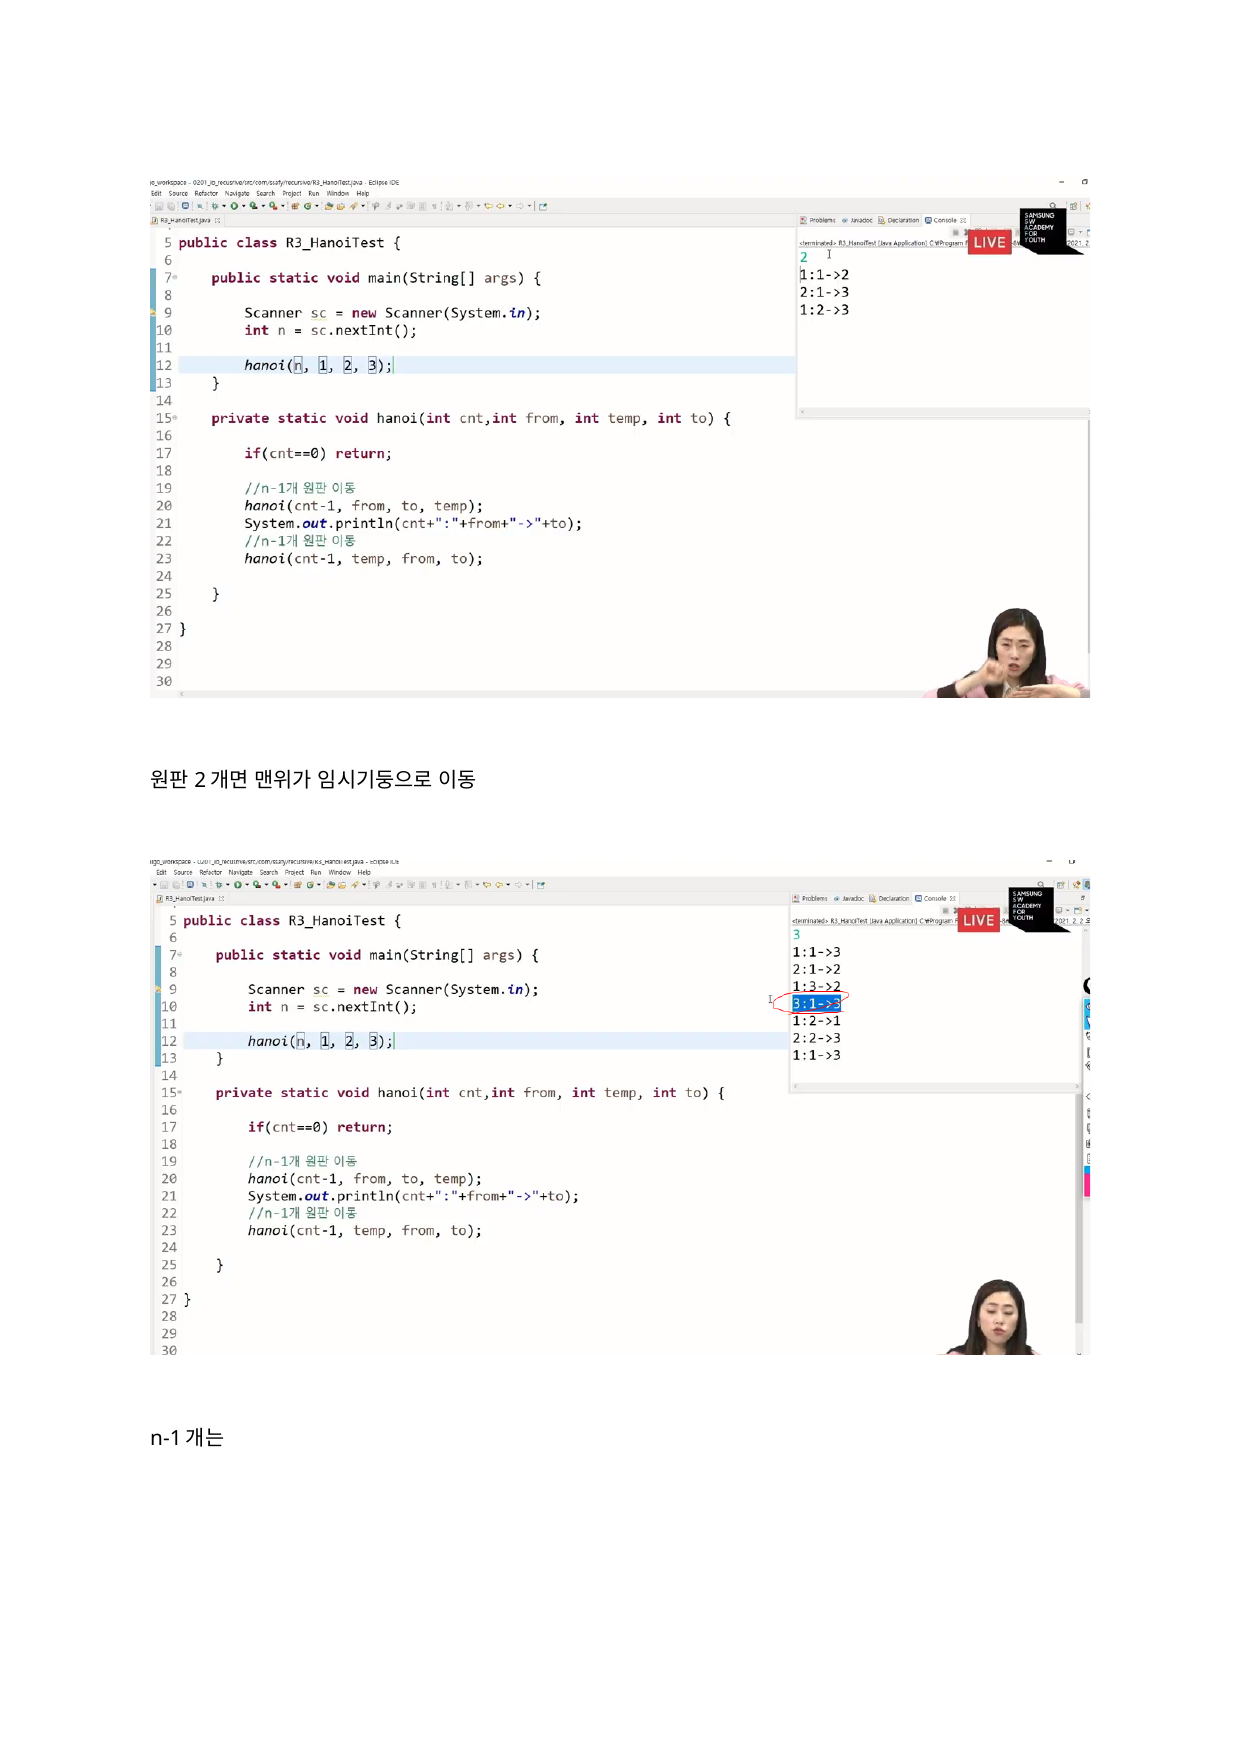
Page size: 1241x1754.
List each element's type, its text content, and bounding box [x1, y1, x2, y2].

picture [150, 860, 1091, 1355]
text 원판 2개면 맨위가 임시기둥으로 이동 [150, 764, 1090, 794]
picture [150, 177, 1091, 698]
text n-1개는 [150, 1421, 1090, 1451]
